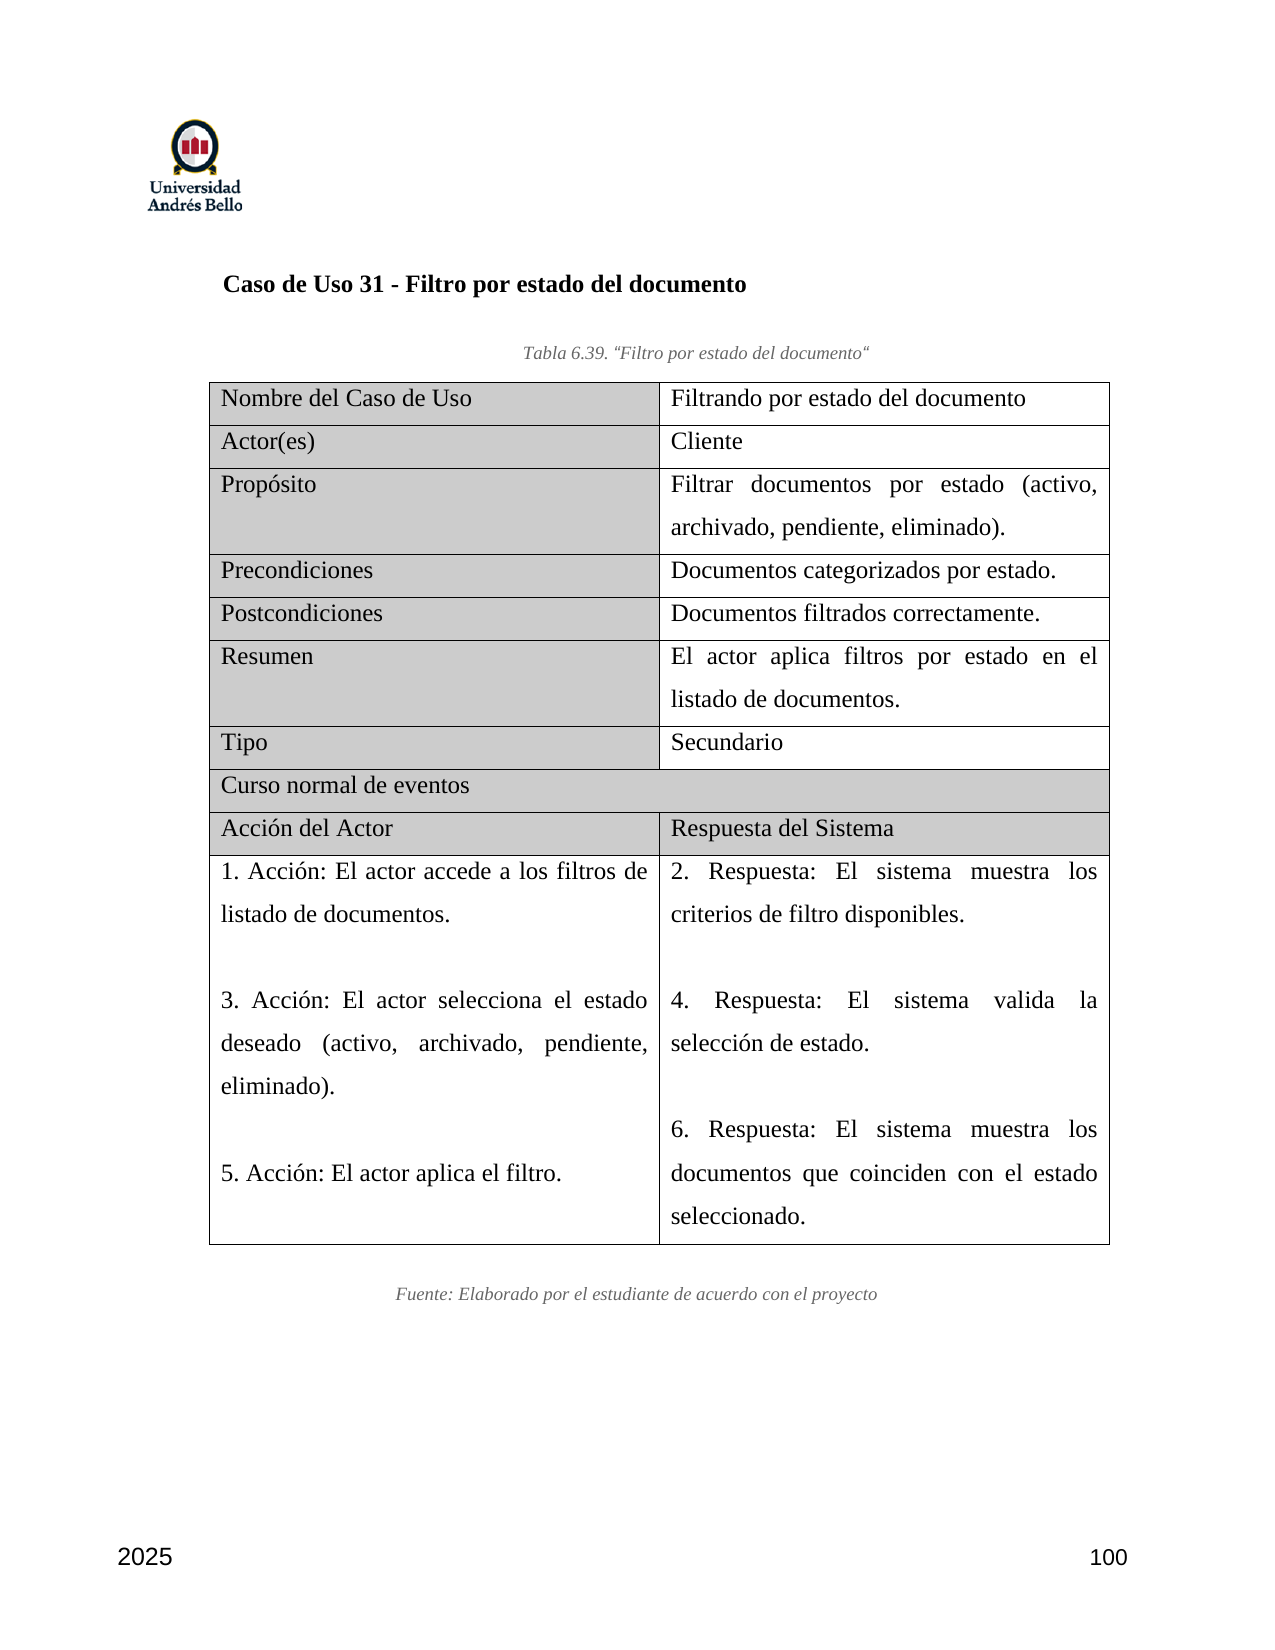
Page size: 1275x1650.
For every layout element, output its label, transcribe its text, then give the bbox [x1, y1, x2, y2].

table_cell Resumen [210, 641, 659, 726]
table_cell Secundario [660, 727, 1109, 769]
table_cell 1. Acción: El actor accede a los filtros de listado de documentos. 3. Acción: El actor selecciona el estado deseado (activo, archivado, pendiente, eliminado). 5. Acción: El actor aplica el filtro. [210, 856, 659, 1244]
table_cell Documentos categorizados por estado. [660, 555, 1109, 597]
text Fuente: Elaborado por el estudiante de acuerdo con el proyecto [148, 382, 1127, 1304]
table_cell Acción del Actor [210, 813, 659, 855]
table_cell El actor aplica filtros por estado en el listado de documentos. [660, 641, 1109, 726]
table_cell Curso normal de eventos [210, 770, 1109, 812]
table_header Nombre del Caso de Uso [210, 383, 659, 425]
table_cell Cliente [660, 426, 1109, 468]
picture [147, 118, 243, 212]
text Caso de Uso 31 - Filtro por estado del documento [148, 269, 1127, 298]
table_cell Filtrar documentos por estado (activo, archivado, pendiente, eliminado). [660, 469, 1109, 554]
table_cell Postcondiciones [210, 598, 659, 640]
subtitle Tabla 6.39. “Filtro por estado del documento“ [448, 341, 1127, 363]
table_cell Documentos filtrados correctamente. [660, 598, 1109, 640]
table_cell Propósito [210, 469, 659, 554]
table_cell Tipo [210, 727, 659, 769]
table_cell Actor(es) [210, 426, 659, 468]
table_header Filtrando por estado del documento [660, 383, 1109, 425]
table_cell 2. Respuesta: El sistema muestra los criterios de filtro disponibles. 4. Respuesta: El sistema valida la selección de estado. 6. Respuesta: El sistema muestra los documentos que coinciden con el estado seleccionado. [660, 856, 1109, 1244]
table_cell Respuesta del Sistema [660, 813, 1109, 855]
table_cell Precondiciones [210, 555, 659, 597]
